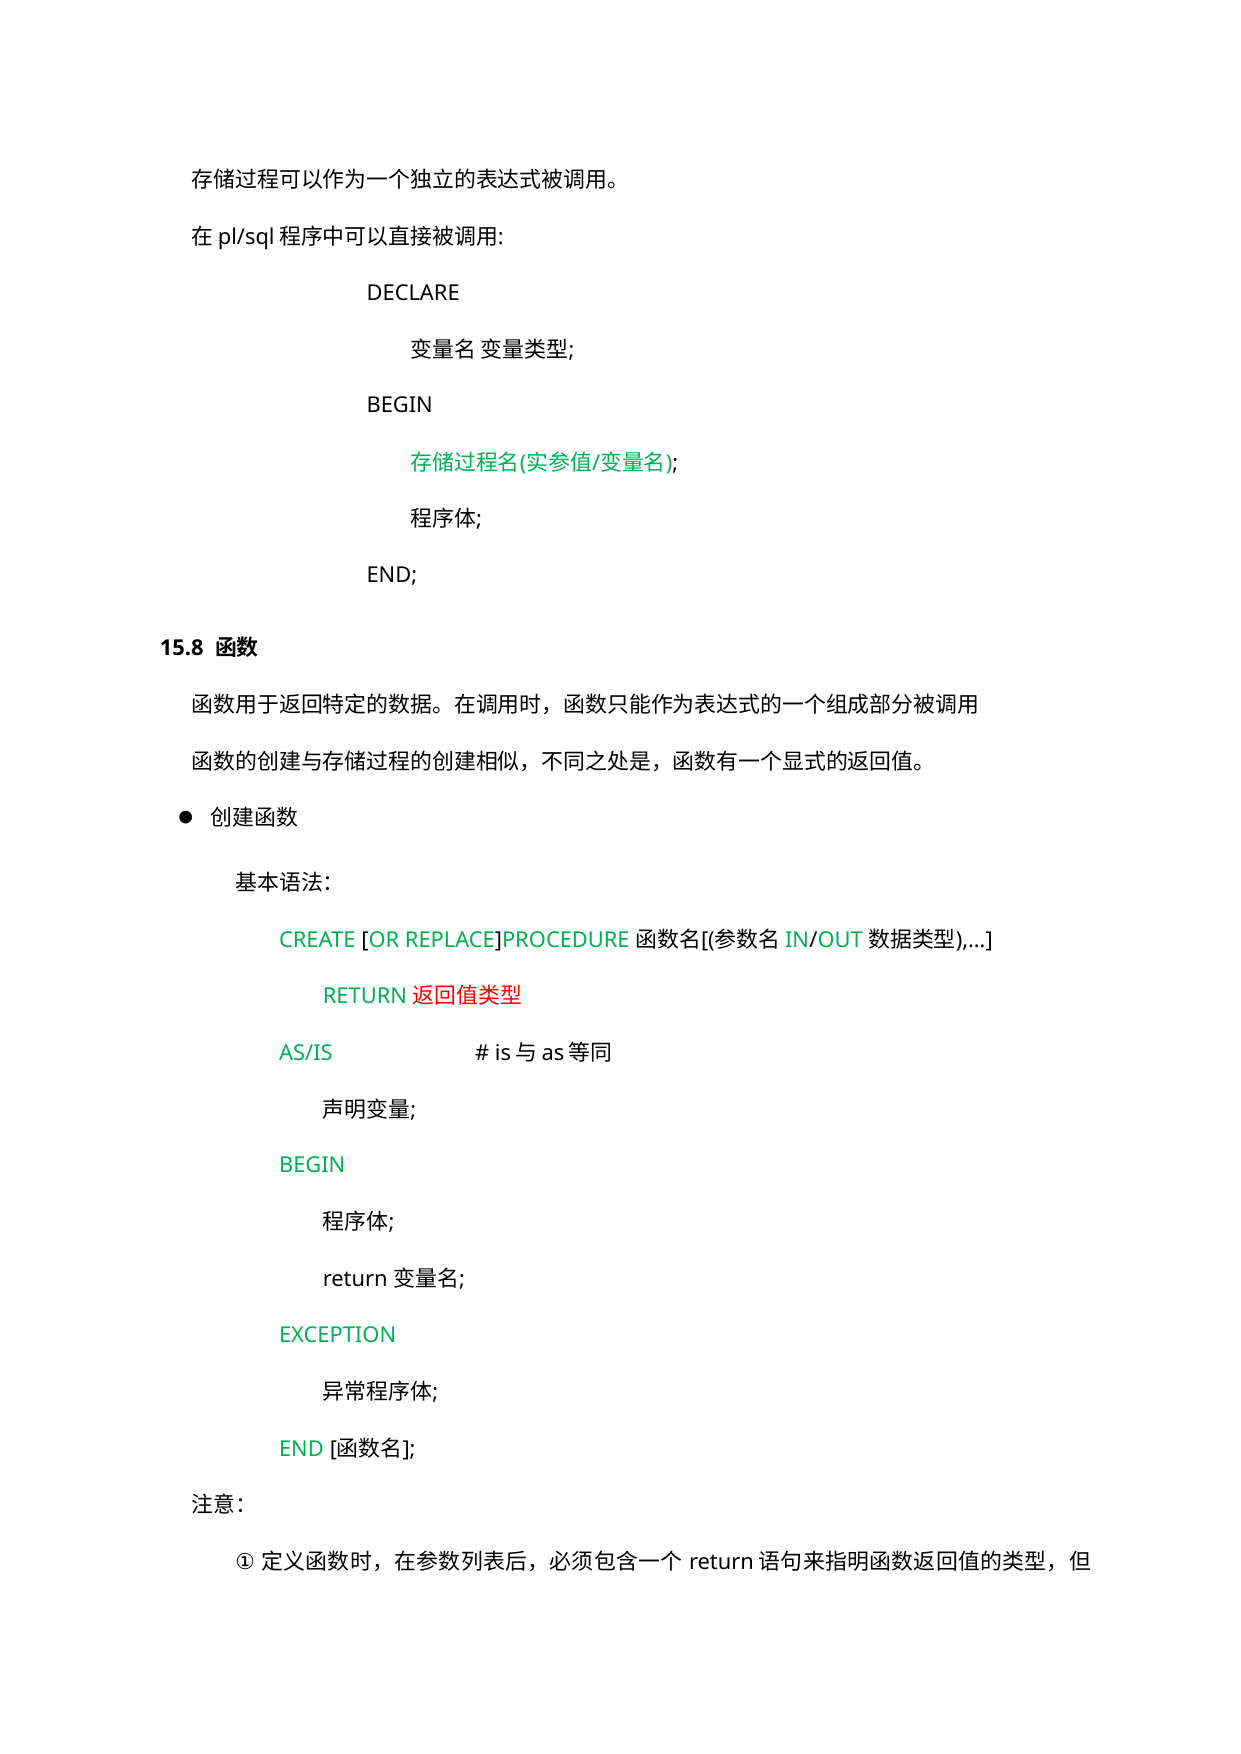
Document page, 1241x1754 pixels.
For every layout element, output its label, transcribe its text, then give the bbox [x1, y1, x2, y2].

text END; [148, 558, 1092, 590]
text return 变量名; [148, 1261, 1092, 1293]
text 函数的创建与存储过程的创建相似，不同之处是，函数有一个显式的返回值。 [148, 743, 1092, 776]
text 在pl/sql程序中可以直接被调用: [148, 219, 1092, 251]
text DECLARE [148, 275, 1092, 308]
text BEGIN [148, 1148, 1092, 1180]
text EXCEPTION [148, 1317, 1092, 1350]
text END [函数名]; [148, 1430, 1092, 1463]
text RETURN 返回值类型 [148, 978, 1092, 1010]
text AS/IS # is与as等同 [148, 1034, 1092, 1067]
text 存储过程可以作为一个独立的表达式被调用。 [148, 162, 1092, 194]
text 程序体; [148, 1204, 1092, 1237]
text CREATE [OR REPLACE]PROCEDURE 函数名[(参数名 IN/OUT 数据类型),…] [148, 921, 1092, 954]
list 创建函数 [177, 800, 1092, 832]
list 函数 [159, 630, 1092, 662]
text 基本语法： [148, 864, 1092, 897]
text 变量名 变量类型; [148, 331, 1092, 364]
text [148, 1543, 1092, 1576]
text 存储过程名(实参值/变量名); [148, 444, 1092, 477]
text 异常程序体; [148, 1373, 1092, 1406]
text 注意： [148, 1487, 1092, 1519]
text 程序体; [148, 501, 1092, 533]
text 声明变量; [148, 1091, 1092, 1124]
text 函数用于返回特定的数据。在调用时，函数只能作为表达式的一个组成部分被调用 [148, 687, 1092, 719]
text BEGIN [148, 388, 1092, 421]
